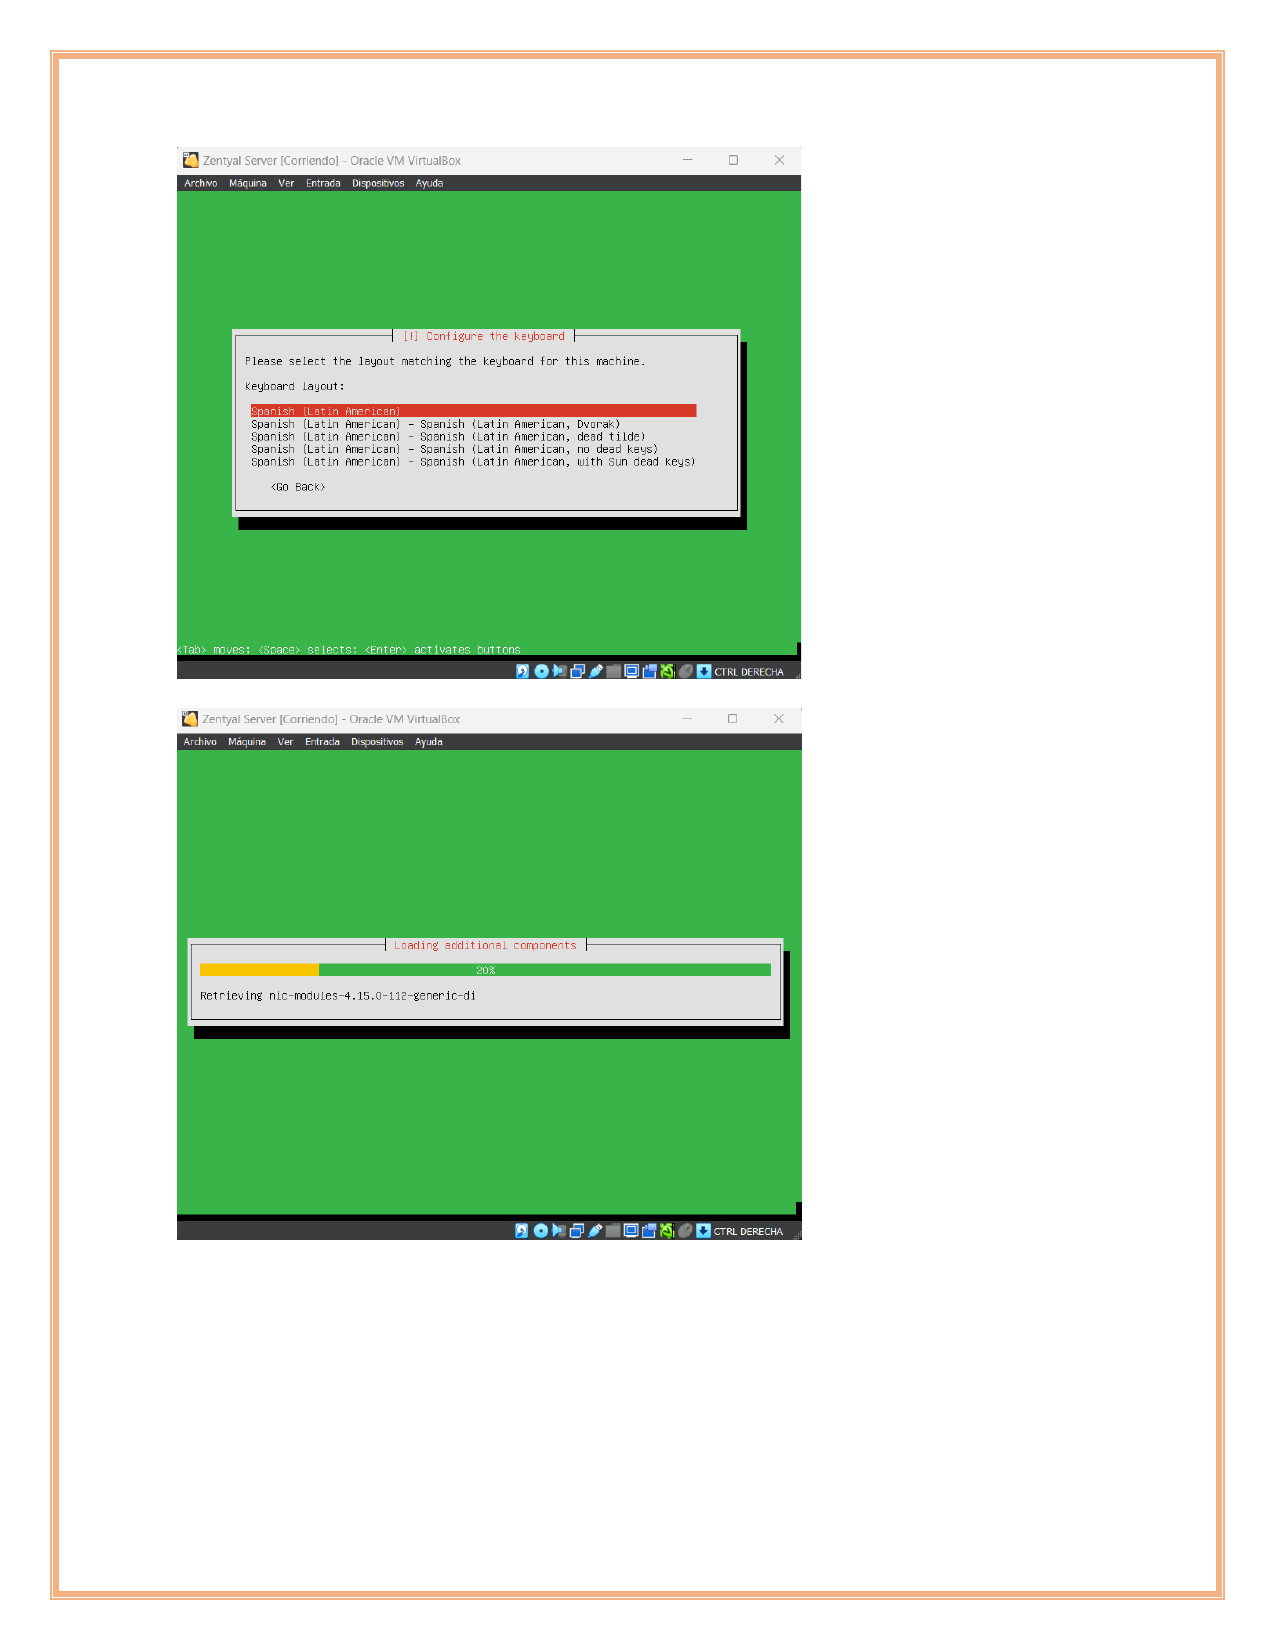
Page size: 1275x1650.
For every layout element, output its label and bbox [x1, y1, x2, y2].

picture [177, 147, 802, 679]
picture [177, 708, 802, 1240]
